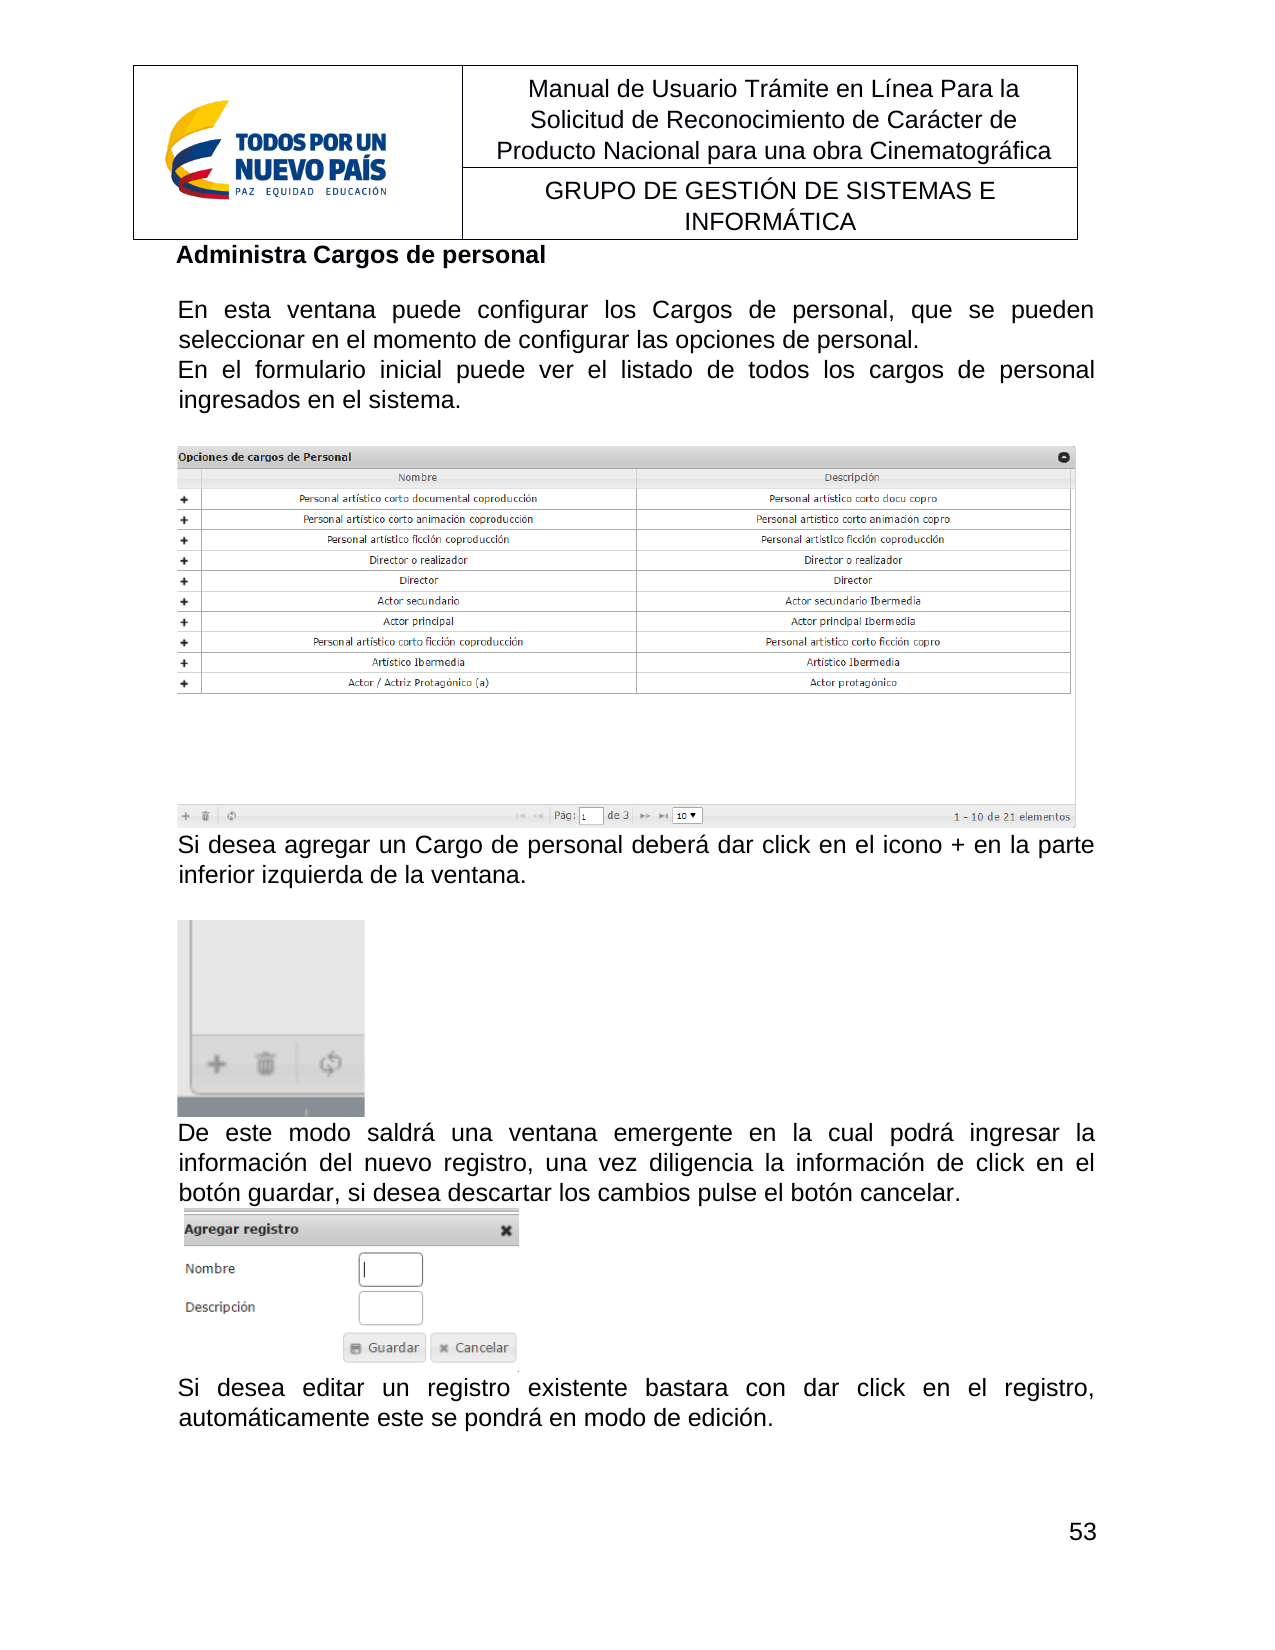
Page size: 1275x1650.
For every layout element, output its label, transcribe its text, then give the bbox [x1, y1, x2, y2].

picture [153, 73, 396, 237]
picture [177, 446, 1080, 828]
text En el formulario inicial puede ver el listado de todos los cargos de personal ingresados en el sistema. [177, 355, 1097, 414]
text De este modo saldrá una ventana emergente en la cual podrá ingresar la información del nuevo registro, una vez diligencia la información de click en el botón guardar, si desea descartar los cambios pulse el botón cancelar. [177, 1118, 1097, 1207]
subtitle Administra Cargos de personal [176, 148, 1097, 269]
picture [177, 920, 365, 1117]
text En esta ventana puede configurar los Cargos de personal, que se pueden seleccionar en el momento de configurar las opciones de personal. [177, 295, 1097, 354]
text Si desea agregar un Cargo de personal deberá dar click en el icono + en la parte inferior izquierda de la ventana. [177, 829, 1097, 888]
picture [184, 1208, 520, 1372]
text Si desea editar un registro existente bastara con dar click en el registro, automáticamente este se pondrá en modo de edición. [177, 1373, 1097, 1432]
